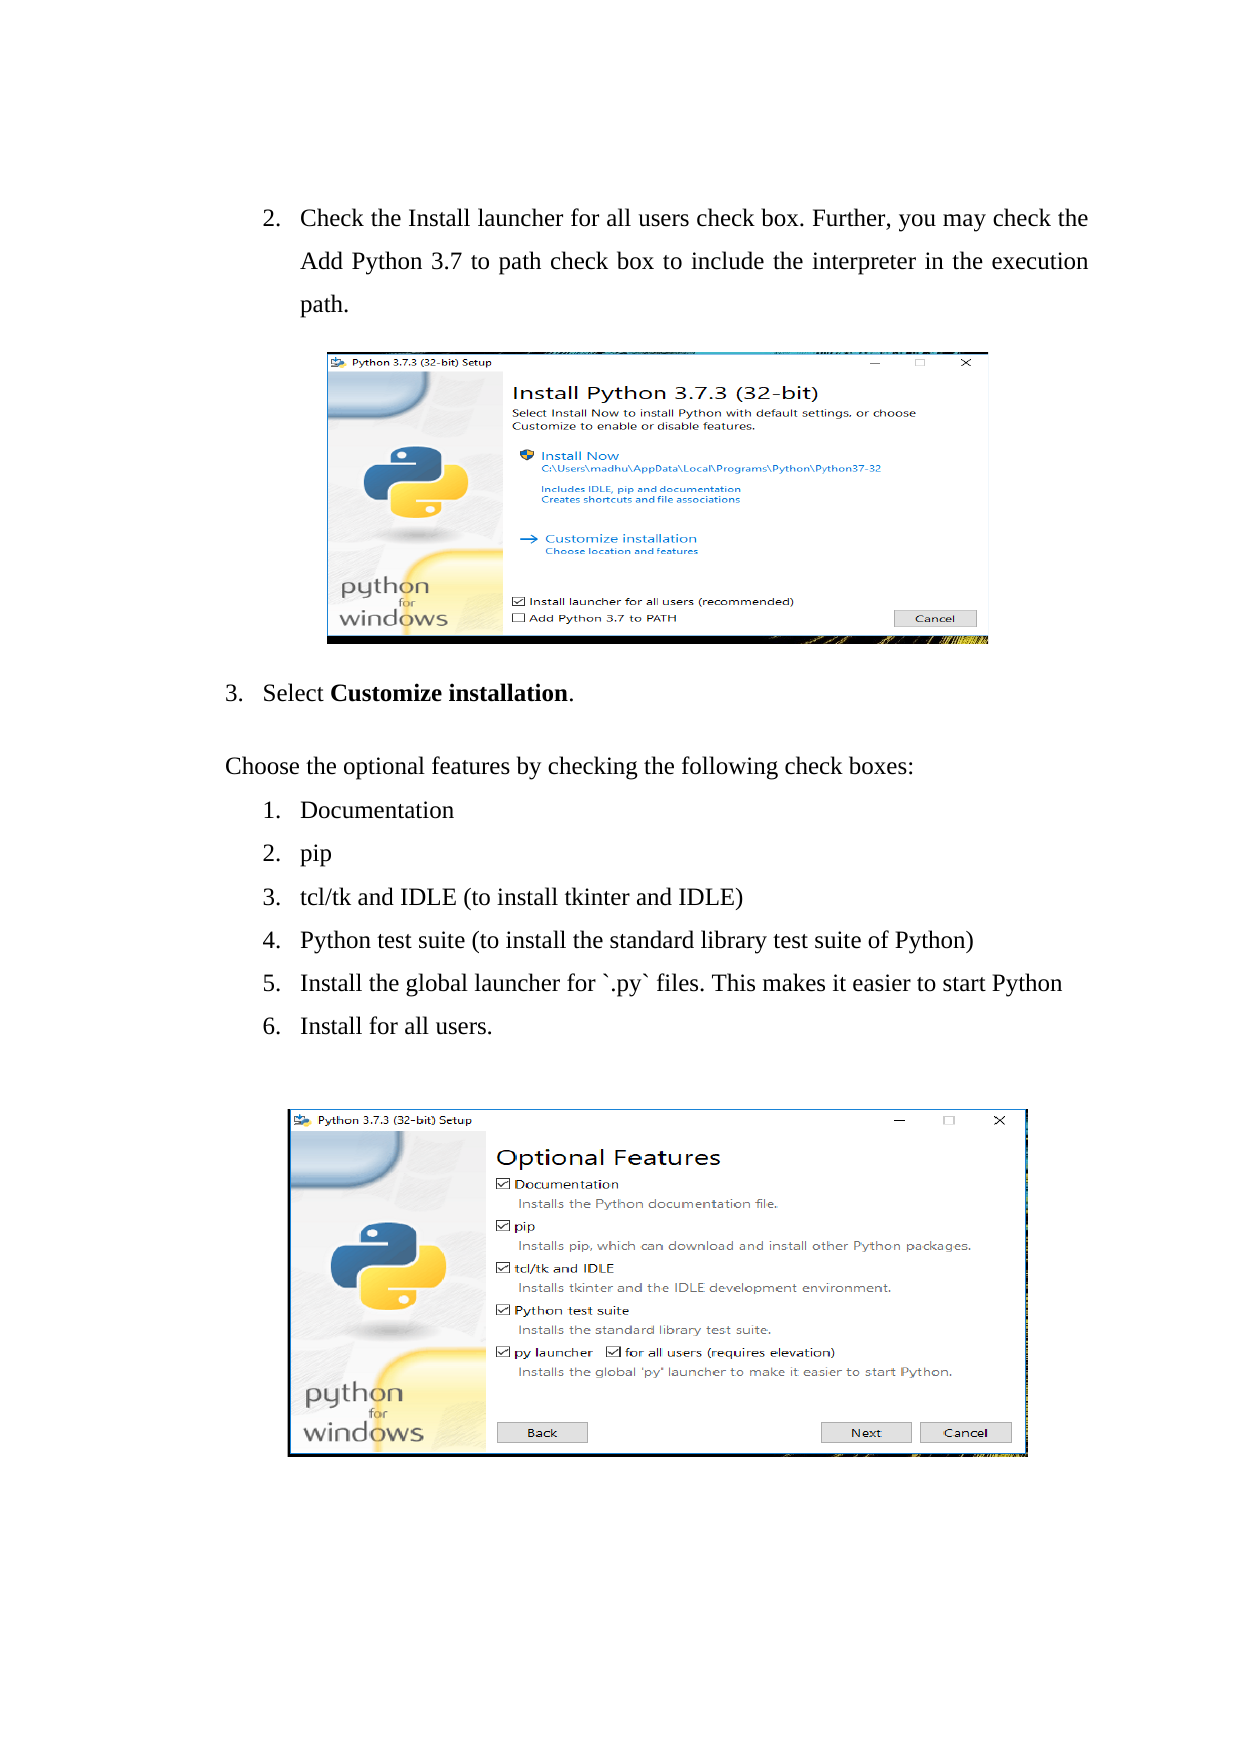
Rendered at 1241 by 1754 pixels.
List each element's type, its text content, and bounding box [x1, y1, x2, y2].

list Install the global launcher for `.py` files. This makes it easier to start Python [262, 968, 1090, 997]
picture [327, 352, 989, 644]
list Select Customize installation. [225, 678, 1090, 707]
list Python test suite (to install the standard library test suite of Python) [262, 925, 1090, 953]
picture [287, 1109, 1028, 1457]
list tcl/tk and IDLE (to install tkinter and IDLE) [262, 882, 1090, 910]
list pip [262, 838, 1090, 867]
text Choose the optional features by checking the following check boxes: [225, 742, 1090, 780]
list Documentation [262, 795, 1090, 824]
list Check the Install launcher for all users check box. Further, you may check the Add Python 3.7 to path check box to include the interpreter in the execution path. [262, 203, 1090, 318]
list Install for all users. [262, 1011, 1090, 1040]
